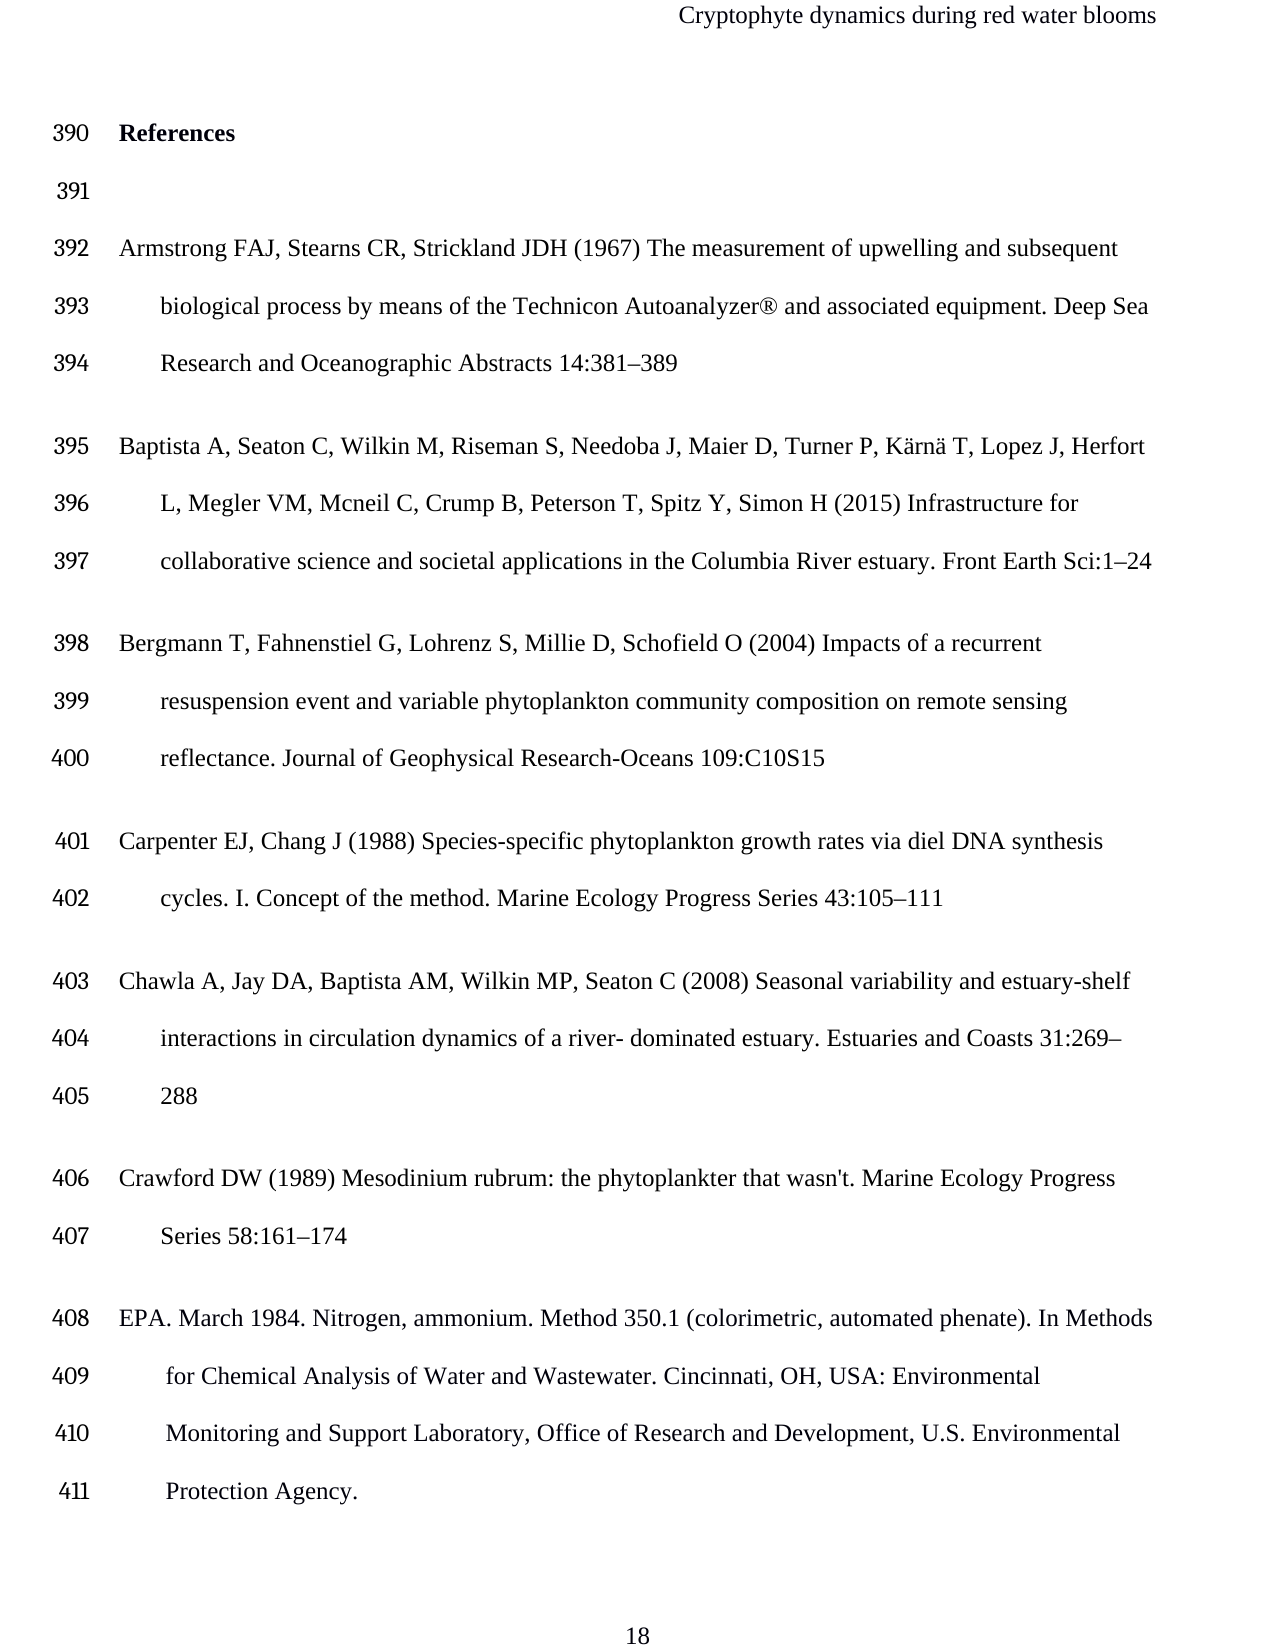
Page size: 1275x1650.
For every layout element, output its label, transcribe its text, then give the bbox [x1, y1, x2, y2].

text Baptista A, Seaton C, Wilkin M, Riseman S, Needoba J, Maier D, Turner P, Kärnä T, Lopez J, Herfort L, Megler VM, Mcneil C, Crump B, Peterson T, Spitz Y, Simon H (2015) Infrastructure for collaborative science and societal applications in the Columbia River estuary. Front Earth Sci:1–24 [118, 431, 1156, 575]
text Armstrong FAJ, Stearns CR, Strickland JDH (1967) The measurement of upwelling and subsequent biological process by means of the Technicon Autoanalyzer® and associated equipment. Deep Sea Research and Oceanographic Abstracts 14:381–389 [118, 233, 1156, 377]
text EPA. March 1984. Nitrogen, ammonium. Method 350.1 (colorimetric, automated phenate). In Methods for Chemical Analysis of Water and Wastewater. Cincinnati, OH, USA: Environmental Monitoring and Support Laboratory, Office of Research and Development, U.S. Environmental Protection Agency. [118, 1303, 1156, 1505]
text Crawford DW (1989) Mesodinium rubrum: the phytoplankter that wasn't. Marine Ecology Progress Series 58:161–174 [118, 1163, 1156, 1250]
text Chawla A, Jay DA, Baptista AM, Wilkin MP, Seaton C (2008) Seasonal variability and estuary-shelf interactions in circulation dynamics of a river- dominated estuary. Estuaries and Coasts 31:269–288 [118, 966, 1156, 1110]
text Carpenter EJ, Chang J (1988) Species-specific phytoplankton growth rates via diel DNA synthesis cycles. I. Concept of the method. Marine Ecology Progress Series 43:105–111 [118, 826, 1156, 912]
text References [118, 118, 1156, 147]
text Bergmann T, Fahnenstiel G, Lohrenz S, Millie D, Schofield O (2004) Impacts of a recurrent resuspension event and variable phytoplankton community composition on remote sensing reflectance. Journal of Geophysical Research-Oceans 109:C10S15 [118, 628, 1156, 772]
